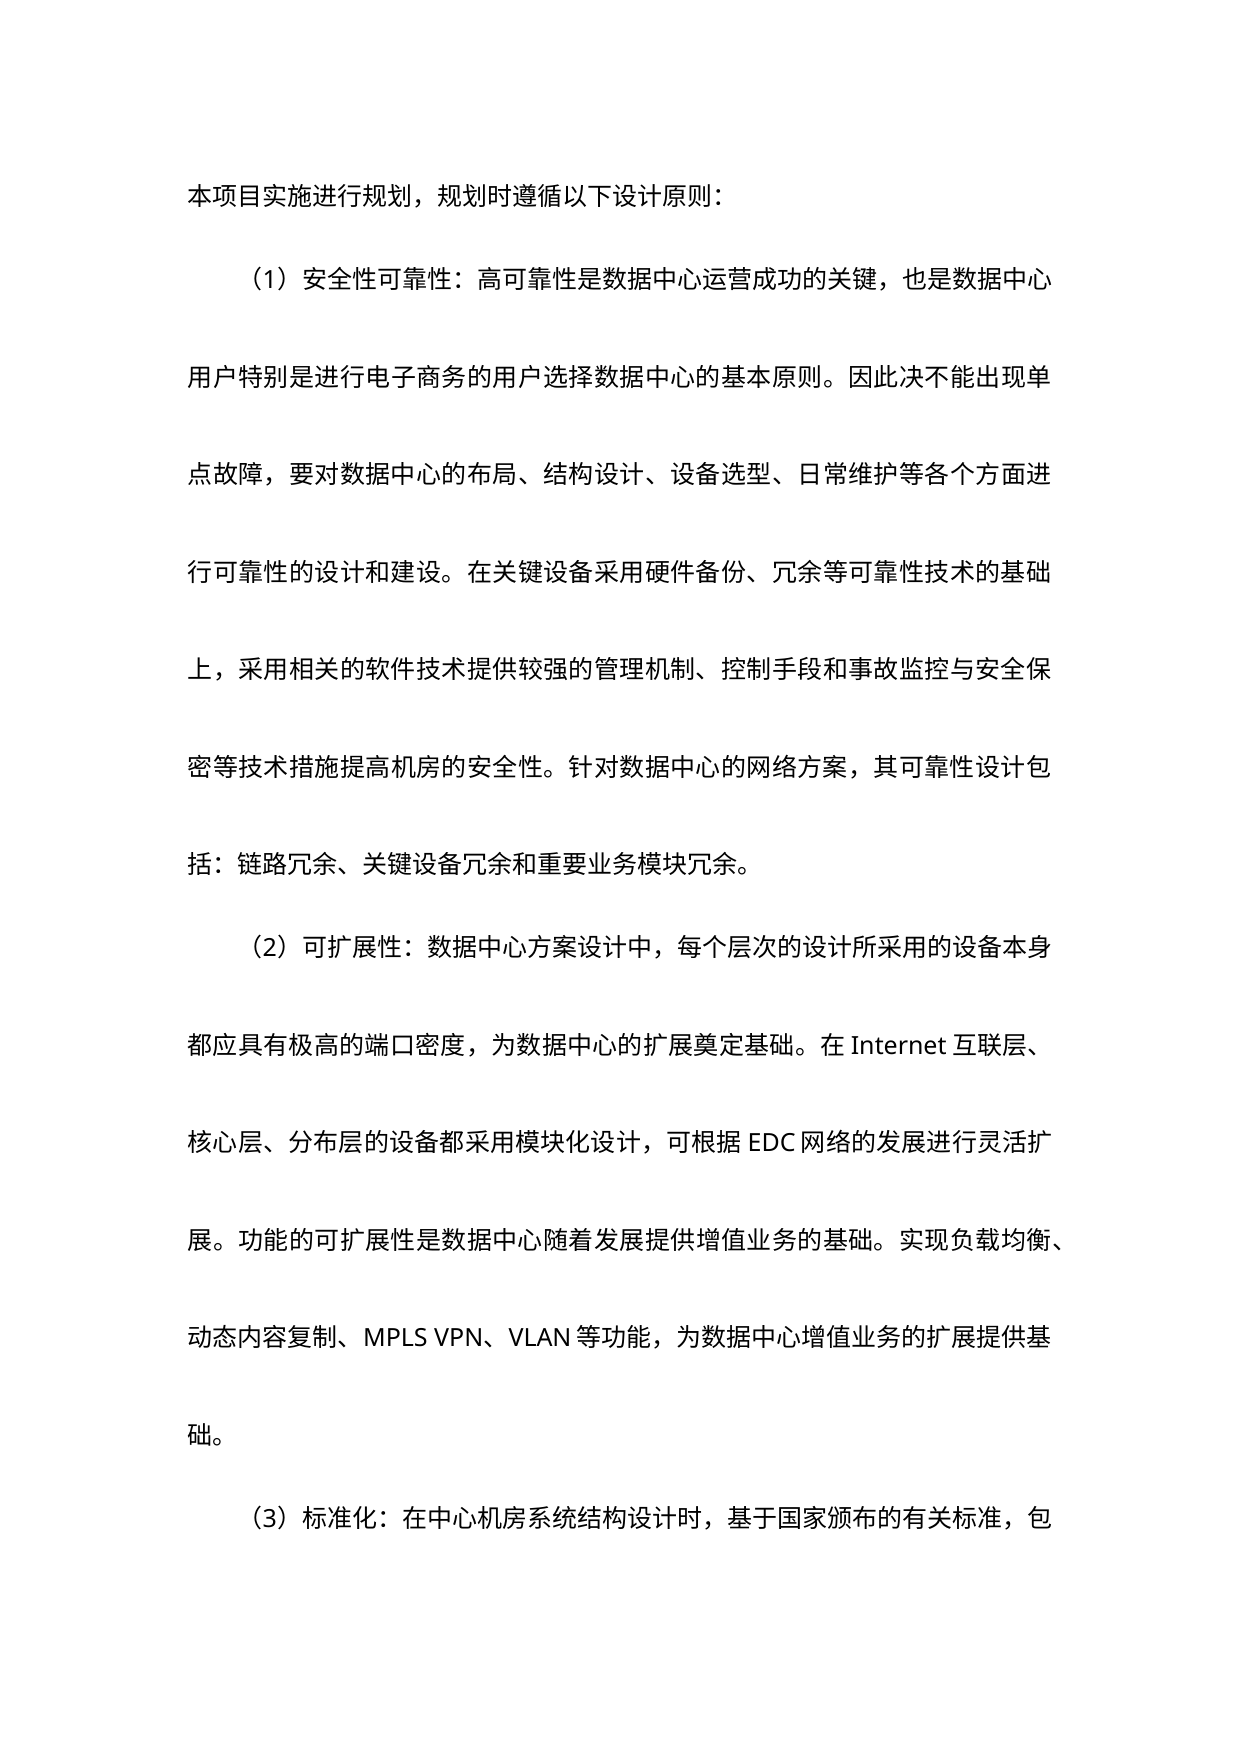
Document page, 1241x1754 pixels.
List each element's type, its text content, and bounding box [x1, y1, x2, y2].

text （2）可扩展性：数据中心方案设计中，每个层次的设计所采用的设备本身都应具有极高的端口密度，为数据中心的扩展奠定基础。在Internet互联层、核心层、分布层的设备都采用模块化设计，可根据EDC网络的发展进行灵活扩展。功能的可扩展性是数据中心随着发展提供增值业务的基础。实现负载均衡、动态内容复制、MPLS VPN、VLAN等功能，为数据中心增值业务的扩展提供基础。 [187, 913, 1053, 1466]
text （1）安全性可靠性：高可靠性是数据中心运营成功的关键，也是数据中心用户特别是进行电子商务的用户选择数据中心的基本原则。因此决不能出现单点故障，要对数据中心的布局、结构设计、设备选型、日常维护等各个方面进行可靠性的设计和建设。在关键设备采用硬件备份、冗余等可靠性技术的基础上，采用相关的软件技术提供较强的管理机制、控制手段和事故监控与安全保密等技术措施提高机房的安全性。针对数据中心的网络方案，其可靠性设计包括：链路冗余、关键设备冗余和重要业务模块冗余。 [187, 245, 1053, 895]
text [187, 1484, 1053, 1549]
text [187, 162, 1053, 227]
